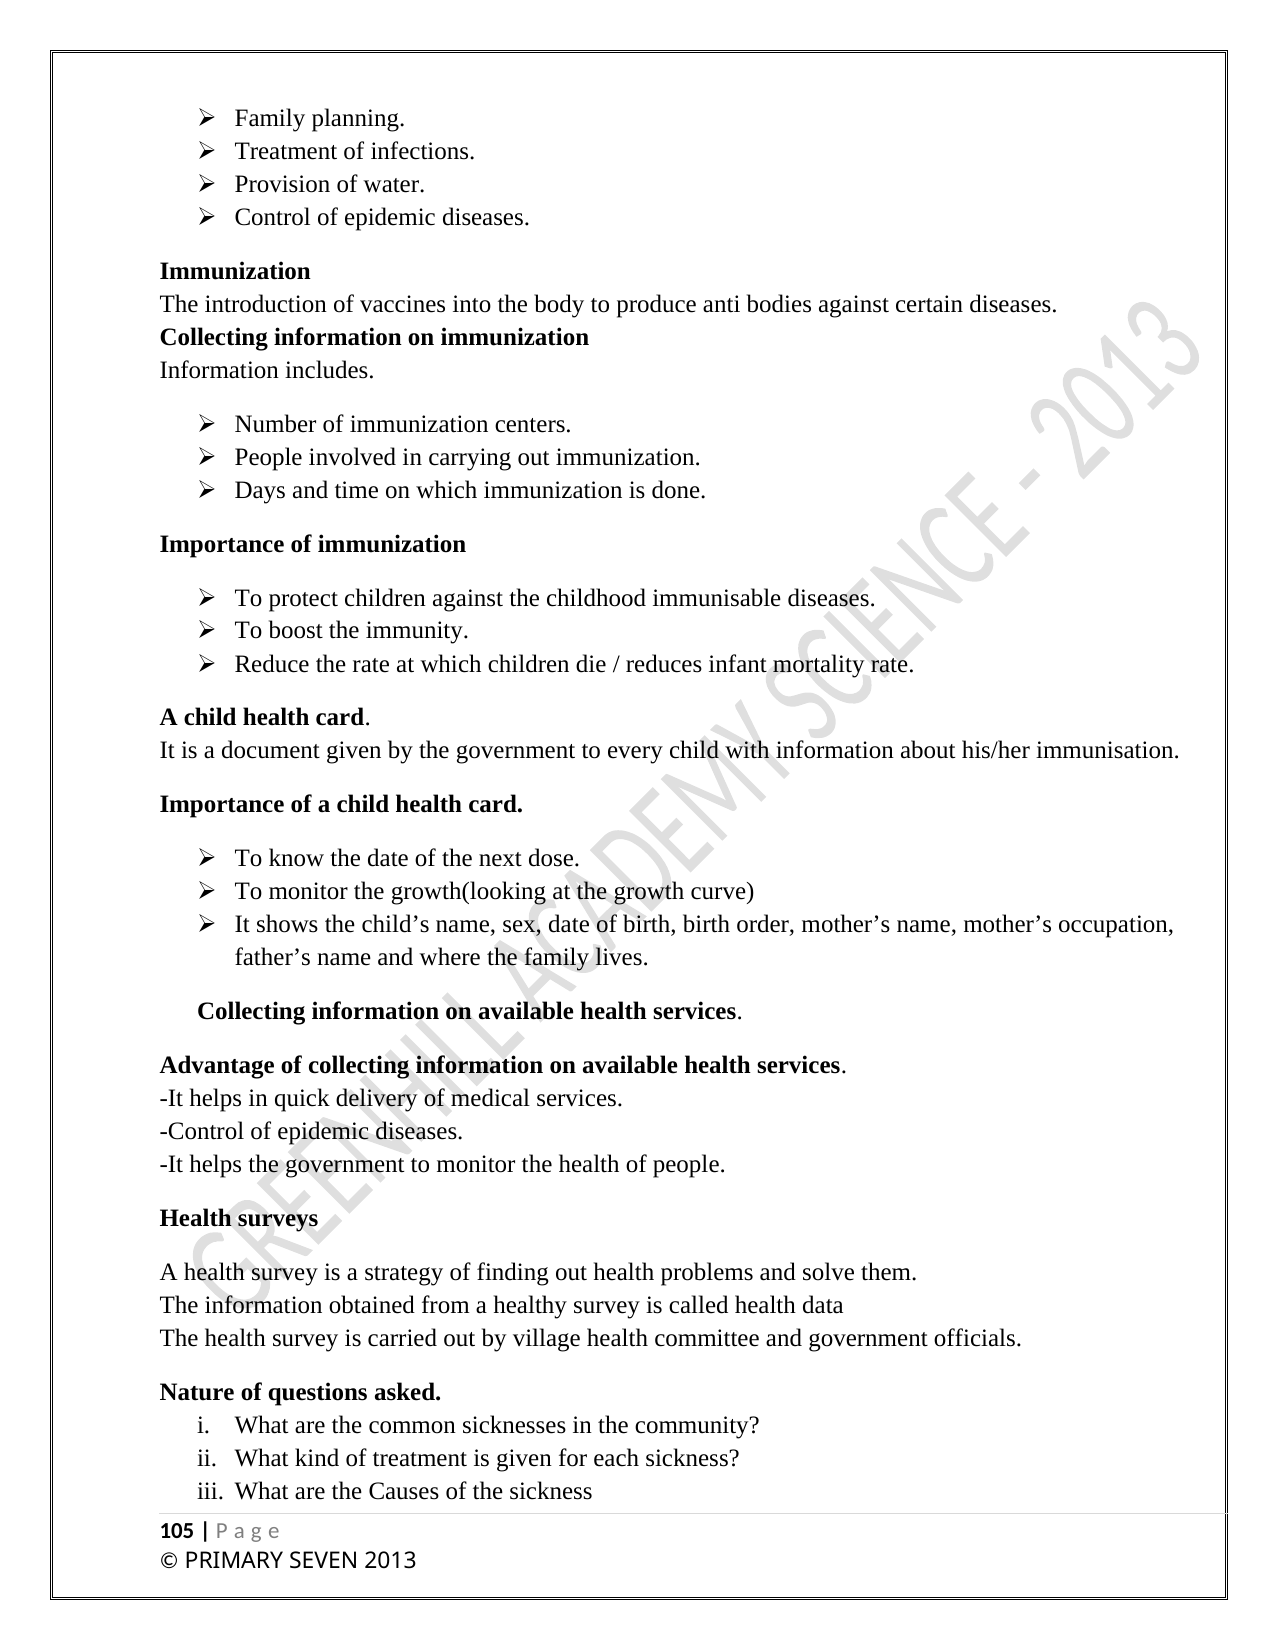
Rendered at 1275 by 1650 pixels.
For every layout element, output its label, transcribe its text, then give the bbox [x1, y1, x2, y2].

text Collecting information on available health services. [197, 996, 1225, 1025]
list Control of epidemic diseases. [197, 202, 1225, 231]
text Importance of a child health card. [159, 789, 1225, 818]
list To know the date of the next dose. [197, 843, 1225, 872]
list To protect children against the childhood immunisable diseases. [197, 583, 1225, 611]
list Number of immunization centers. [197, 409, 1225, 438]
list Family planning. [197, 103, 1225, 132]
list Days and time on which immunization is done. [197, 475, 1225, 504]
text Advantage of collecting information on available health services. -It helps in quick delivery of medical services. -Control of epidemic diseases. -It helps the government to monitor the health of people. [159, 1050, 1225, 1178]
text Nature of questions asked. [159, 1377, 1225, 1405]
list What are the Causes of the sickness [197, 1476, 1225, 1504]
text A health survey is a strategy of finding out health problems and solve them. [159, 1257, 1225, 1286]
text A child health card. It is a document given by the government to every child with information about his/her immunisation. [159, 702, 1225, 764]
text Health surveys [159, 1203, 1225, 1232]
list What kind of treatment is given for each sickness? [197, 1443, 1225, 1471]
text The information obtained from a healthy survey is called health data [159, 1290, 1225, 1318]
list To monitor the growth(looking at the growth curve) [197, 876, 1225, 905]
list Reduce the rate at which children die / reduces infant mortality rate. [197, 649, 1225, 677]
list What are the common sicknesses in the community? [197, 1410, 1225, 1438]
text Importance of immunization [159, 529, 1225, 557]
list It shows the child’s name, sex, date of birth, birth order, mother’s name, mother’s occupation, father’s name and where the family lives. [197, 909, 1225, 971]
list Treatment of infections. [197, 136, 1225, 165]
text The health survey is carried out by village health committee and government officials. [159, 1323, 1225, 1352]
text Immunization The introduction of vaccines into the body to produce anti bodies against certain diseases. Collecting information on immunization Information includes. [159, 256, 1225, 384]
list Provision of water. [197, 169, 1225, 198]
list To boost the immunity. [197, 616, 1225, 644]
list People involved in carrying out immunization. [197, 442, 1225, 471]
